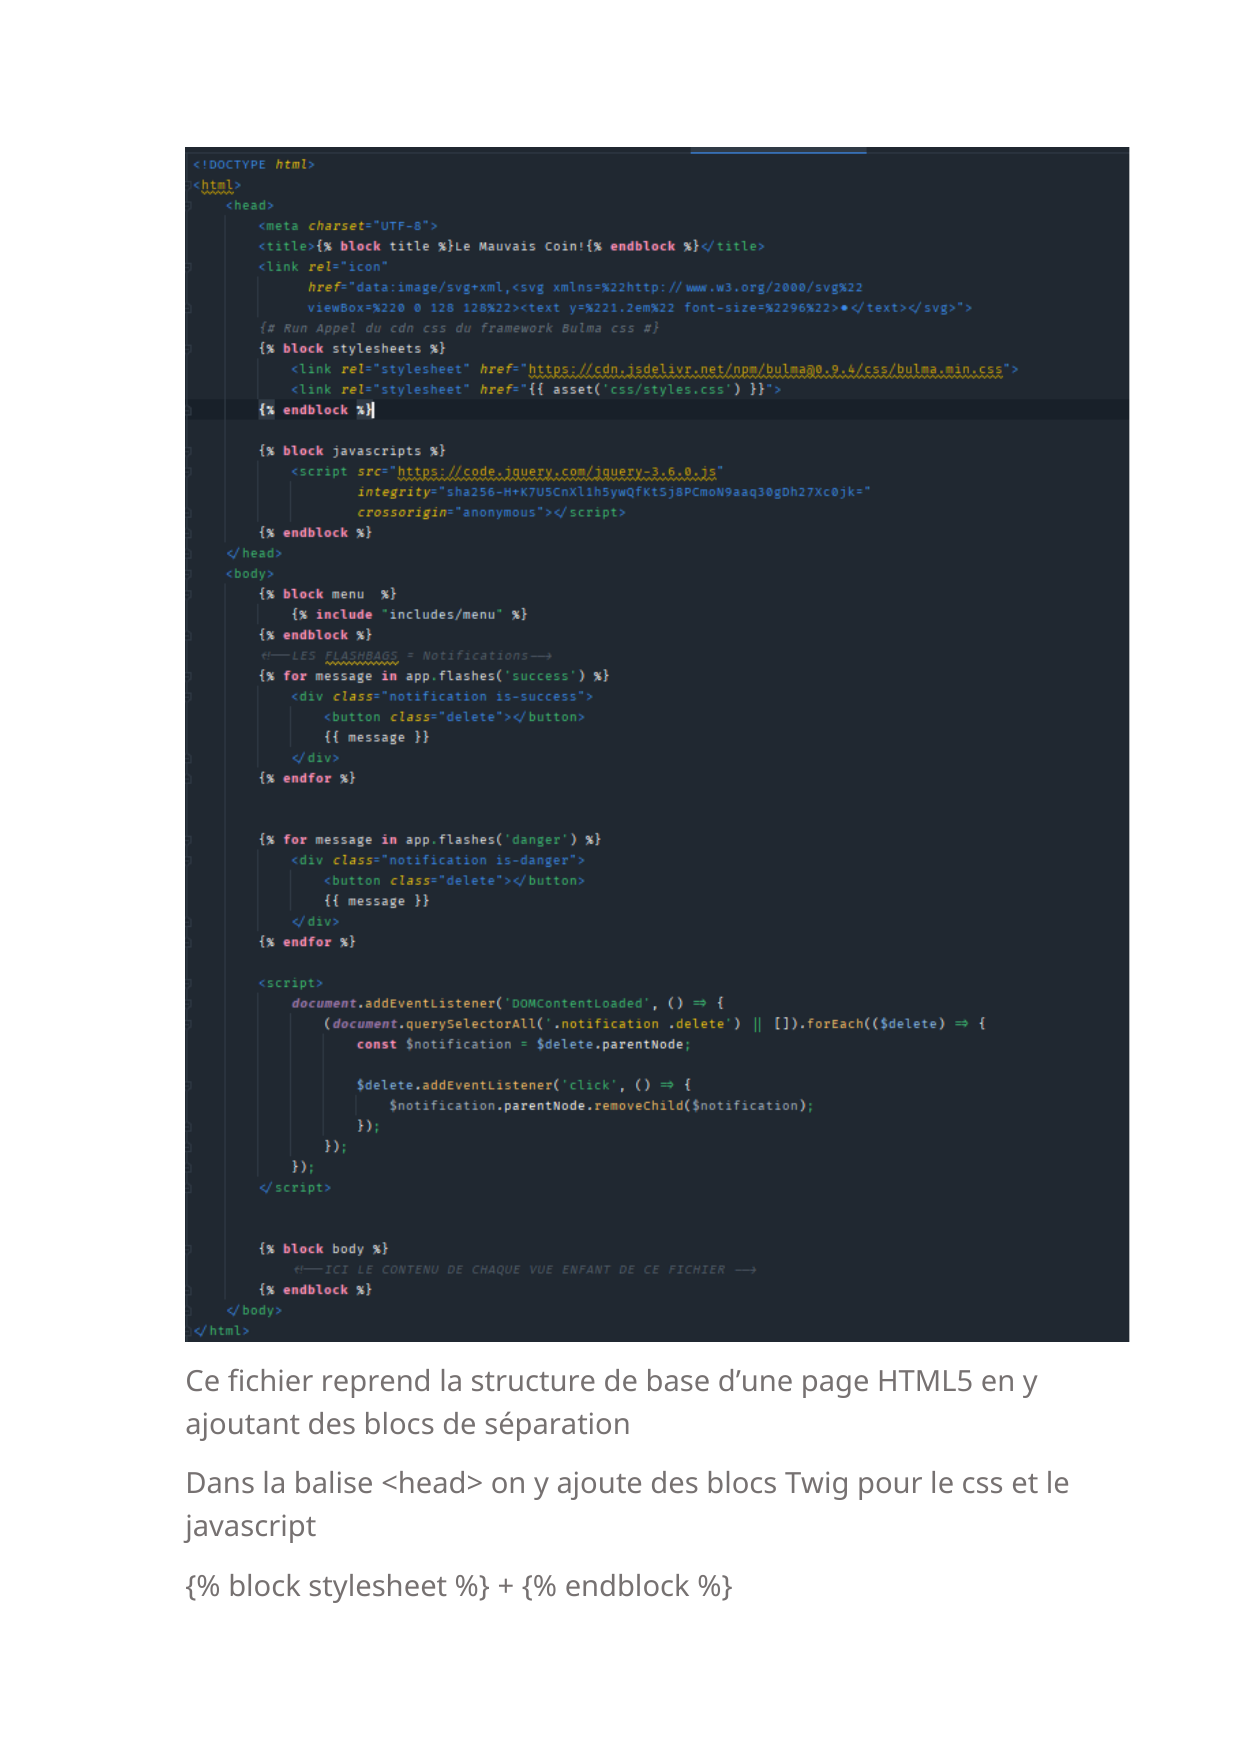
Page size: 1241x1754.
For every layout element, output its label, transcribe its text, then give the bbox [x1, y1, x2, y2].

text Ce fichier reprend la structure de base d’une page HTML5 en y ajoutant des blocs de séparation [185, 1360, 1093, 1443]
text Dans la balise <head> on y ajoute des blocs Twig pour le css et le javascript [185, 1463, 1093, 1545]
text {% block stylesheet %} + {% endblock %} [185, 1565, 1093, 1605]
picture [185, 147, 1130, 1342]
